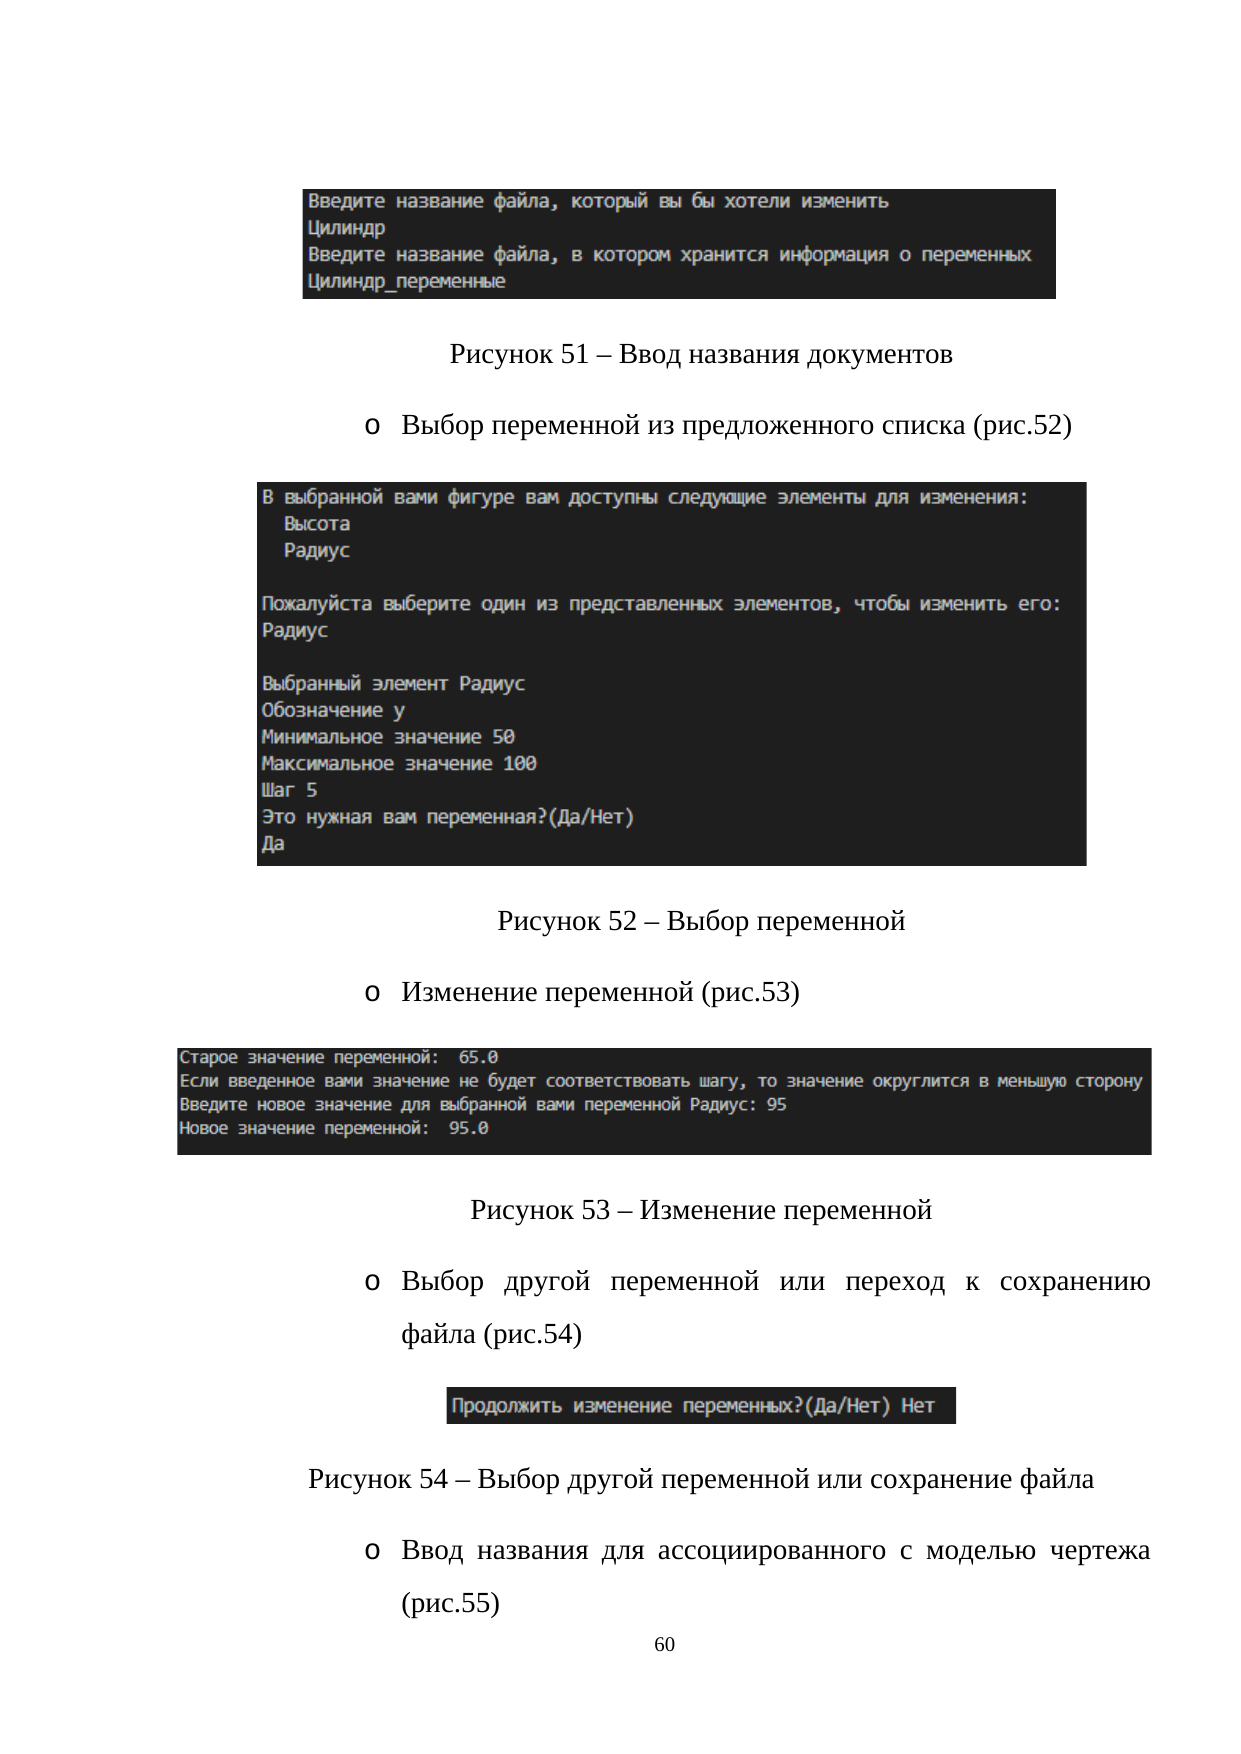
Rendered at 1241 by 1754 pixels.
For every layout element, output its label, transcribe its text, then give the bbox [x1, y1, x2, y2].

picture [302, 189, 1056, 299]
text Рисунок 54 – Выбор другой переменной или сохранение файла [177, 1461, 1152, 1494]
text Рисунок 53 – Изменение переменной [177, 1192, 1152, 1226]
text Рисунок 51 – Ввод названия документов [177, 336, 1152, 370]
list Изменение переменной (рис.53) [363, 974, 1152, 1010]
picture [446, 1387, 957, 1424]
text Рисунок 52 – Выбор переменной [177, 903, 1152, 936]
list Выбор переменной из предложенного списка (рис.52) [363, 407, 1152, 443]
picture [257, 482, 1087, 866]
list Выбор другой переменной или переход к сохранению файла (рис.54) [363, 1263, 1152, 1350]
list Ввод названия для ассоциированного с моделью чертежа (рис.55) [363, 1532, 1152, 1618]
picture [177, 1048, 1152, 1155]
